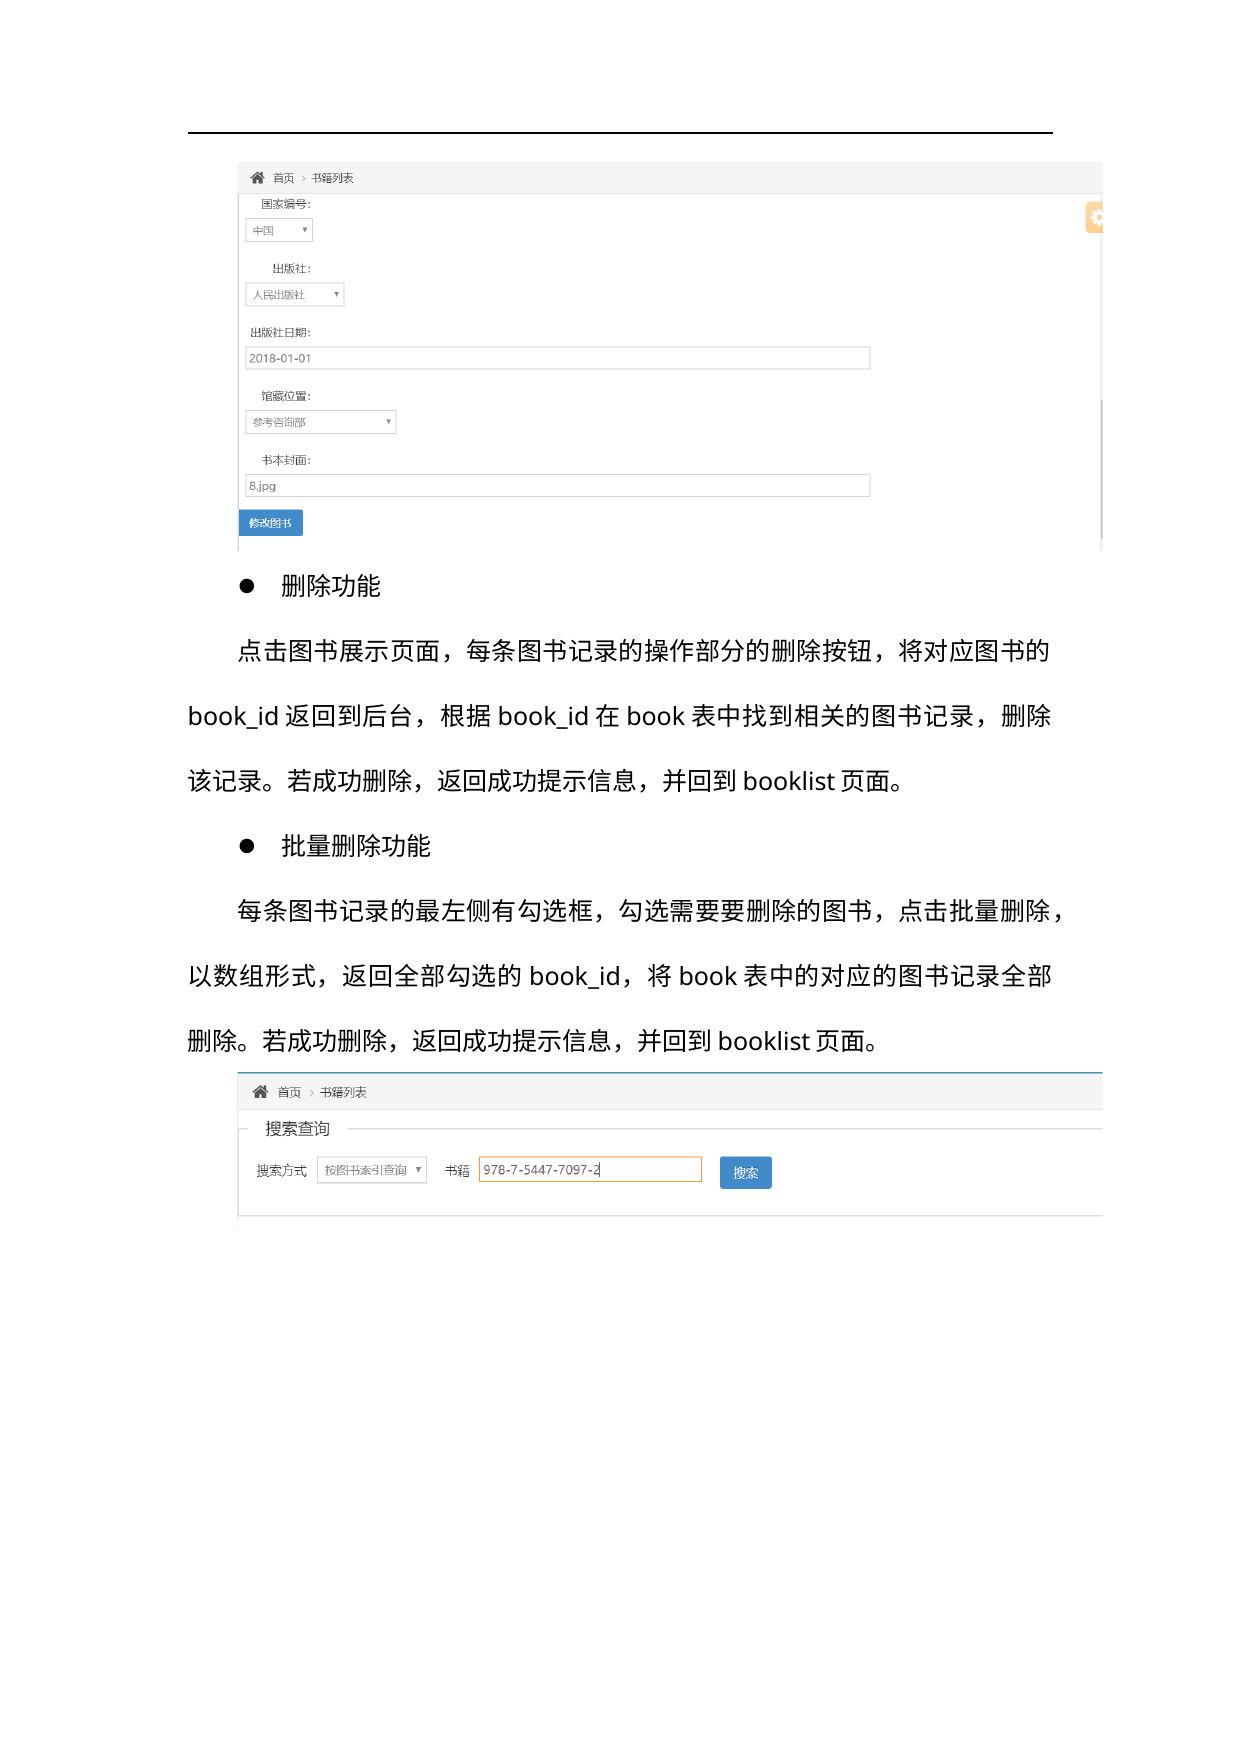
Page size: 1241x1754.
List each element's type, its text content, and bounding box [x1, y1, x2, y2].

picture [237, 1072, 1103, 1228]
list 删除功能 [237, 552, 1053, 617]
text 每条图书记录的最左侧有勾选框，勾选需要要删除的图书，点击批量删除，以数组形式，返回全部勾选的book_id，将book表中的对应的图书记录全部删除。若成功删除，返回成功提示信息，并回到booklist页面。 [187, 877, 1053, 1072]
text 点击图书展示页面，每条图书记录的操作部分的删除按钮，将对应图书的book_id返回到后台，根据book_id在book表中找到相关的图书记录，删除该记录。若成功删除，返回成功提示信息，并回到booklist页面。 [187, 617, 1053, 812]
picture [237, 162, 1103, 551]
list 批量删除功能 [237, 812, 1053, 877]
